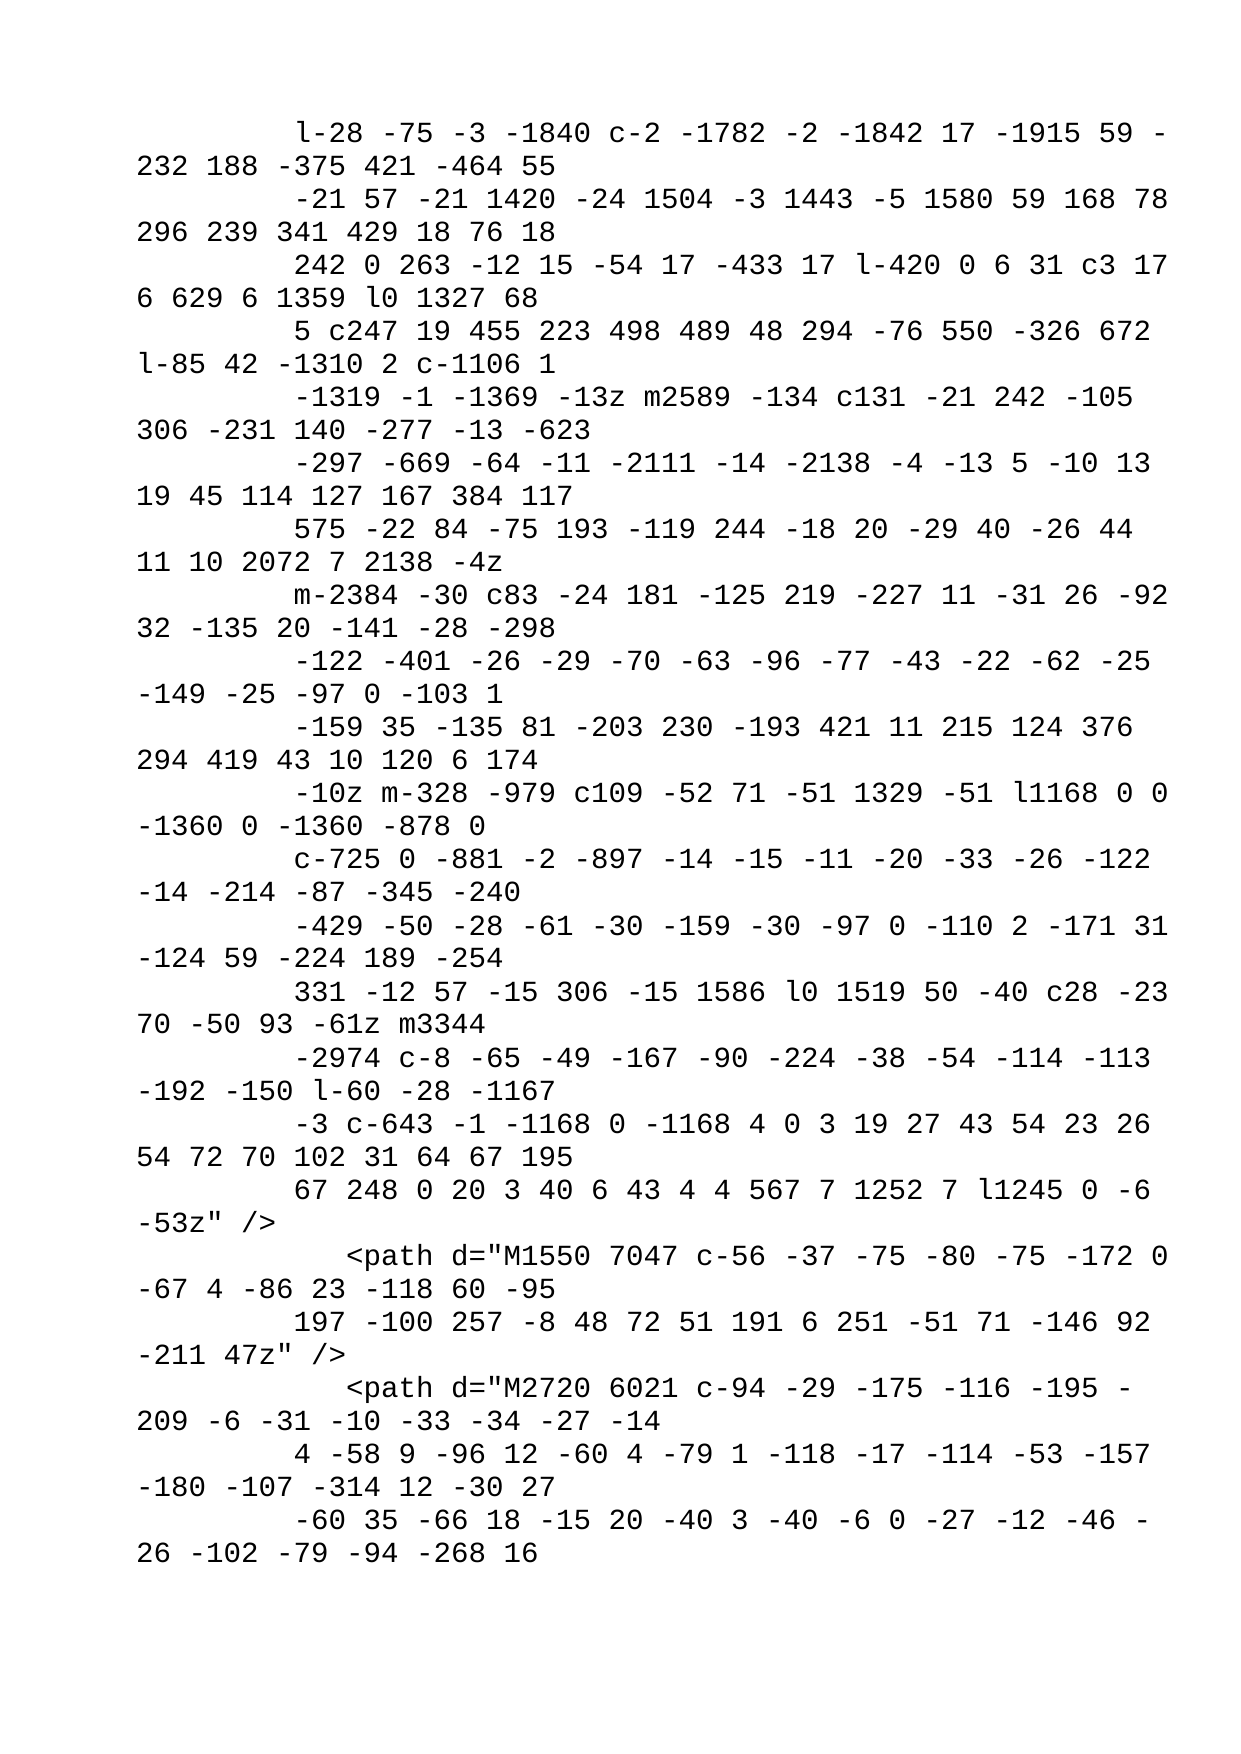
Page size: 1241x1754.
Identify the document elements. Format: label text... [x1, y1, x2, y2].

text -429 -50 -28 -61 -30 -159 -30 -97 0 -110 2 -171 31 -124 59 -224 189 -254 [136, 911, 1181, 977]
text -1319 -1 -1369 -13z m2589 -134 c131 -21 242 -105 306 -231 140 -277 -13 -623 [136, 382, 1181, 448]
text -3 c-643 -1 -1168 0 -1168 4 0 3 19 27 43 54 23 26 54 72 70 102 31 64 67 195 [136, 1109, 1181, 1175]
text -122 -401 -26 -29 -70 -63 -96 -77 -43 -22 -62 -25 -149 -25 -97 0 -103 1 [136, 646, 1181, 712]
text 575 -22 84 -75 193 -119 244 -18 20 -29 40 -26 44 11 10 2072 7 2138 -4z [136, 514, 1181, 580]
text 5 c247 19 455 223 498 489 48 294 -76 550 -326 672 l-85 42 -1310 2 c-1106 1 [136, 316, 1181, 382]
text l-28 -75 -3 -1840 c-2 -1782 -2 -1842 17 -1915 59 -232 188 -375 421 -464 55 [136, 118, 1181, 184]
text 197 -100 257 -8 48 72 51 191 6 251 -51 71 -146 92 -211 47z" /> [136, 1307, 1181, 1373]
text -10z m-328 -979 c109 -52 71 -51 1329 -51 l1168 0 0 -1360 0 -1360 -878 0 [136, 778, 1181, 844]
text 331 -12 57 -15 306 -15 1586 l0 1519 50 -40 c28 -23 70 -50 93 -61z m3344 [136, 977, 1181, 1043]
text <path d="M1550 7047 c-56 -37 -75 -80 -75 -172 0 -67 4 -86 23 -118 60 -95 [136, 1241, 1181, 1307]
text -159 35 -135 81 -203 230 -193 421 11 215 124 376 294 419 43 10 120 6 174 [136, 712, 1181, 778]
text -60 35 -66 18 -15 20 -40 3 -40 -6 0 -27 -12 -46 -26 -102 -79 -94 -268 16 [136, 1505, 1181, 1571]
text -2974 c-8 -65 -49 -167 -90 -224 -38 -54 -114 -113 -192 -150 l-60 -28 -1167 [136, 1043, 1181, 1109]
text 4 -58 9 -96 12 -60 4 -79 1 -118 -17 -114 -53 -157 -180 -107 -314 12 -30 27 [136, 1439, 1181, 1505]
text m-2384 -30 c83 -24 181 -125 219 -227 11 -31 26 -92 32 -135 20 -141 -28 -298 [136, 580, 1181, 646]
text -297 -669 -64 -11 -2111 -14 -2138 -4 -13 5 -10 13 19 45 114 127 167 384 117 [136, 448, 1181, 514]
text c-725 0 -881 -2 -897 -14 -15 -11 -20 -33 -26 -122 -14 -214 -87 -345 -240 [136, 844, 1181, 911]
text 67 248 0 20 3 40 6 43 4 4 567 7 1252 7 l1245 0 -6 -53z" /> [136, 1175, 1181, 1241]
text <path d="M2720 6021 c-94 -29 -175 -116 -195 -209 -6 -31 -10 -33 -34 -27 -14 [136, 1373, 1181, 1439]
text -21 57 -21 1420 -24 1504 -3 1443 -5 1580 59 168 78 296 239 341 429 18 76 18 [136, 184, 1181, 250]
text 242 0 263 -12 15 -54 17 -433 17 l-420 0 6 31 c3 17 6 629 6 1359 l0 1327 68 [136, 250, 1181, 316]
